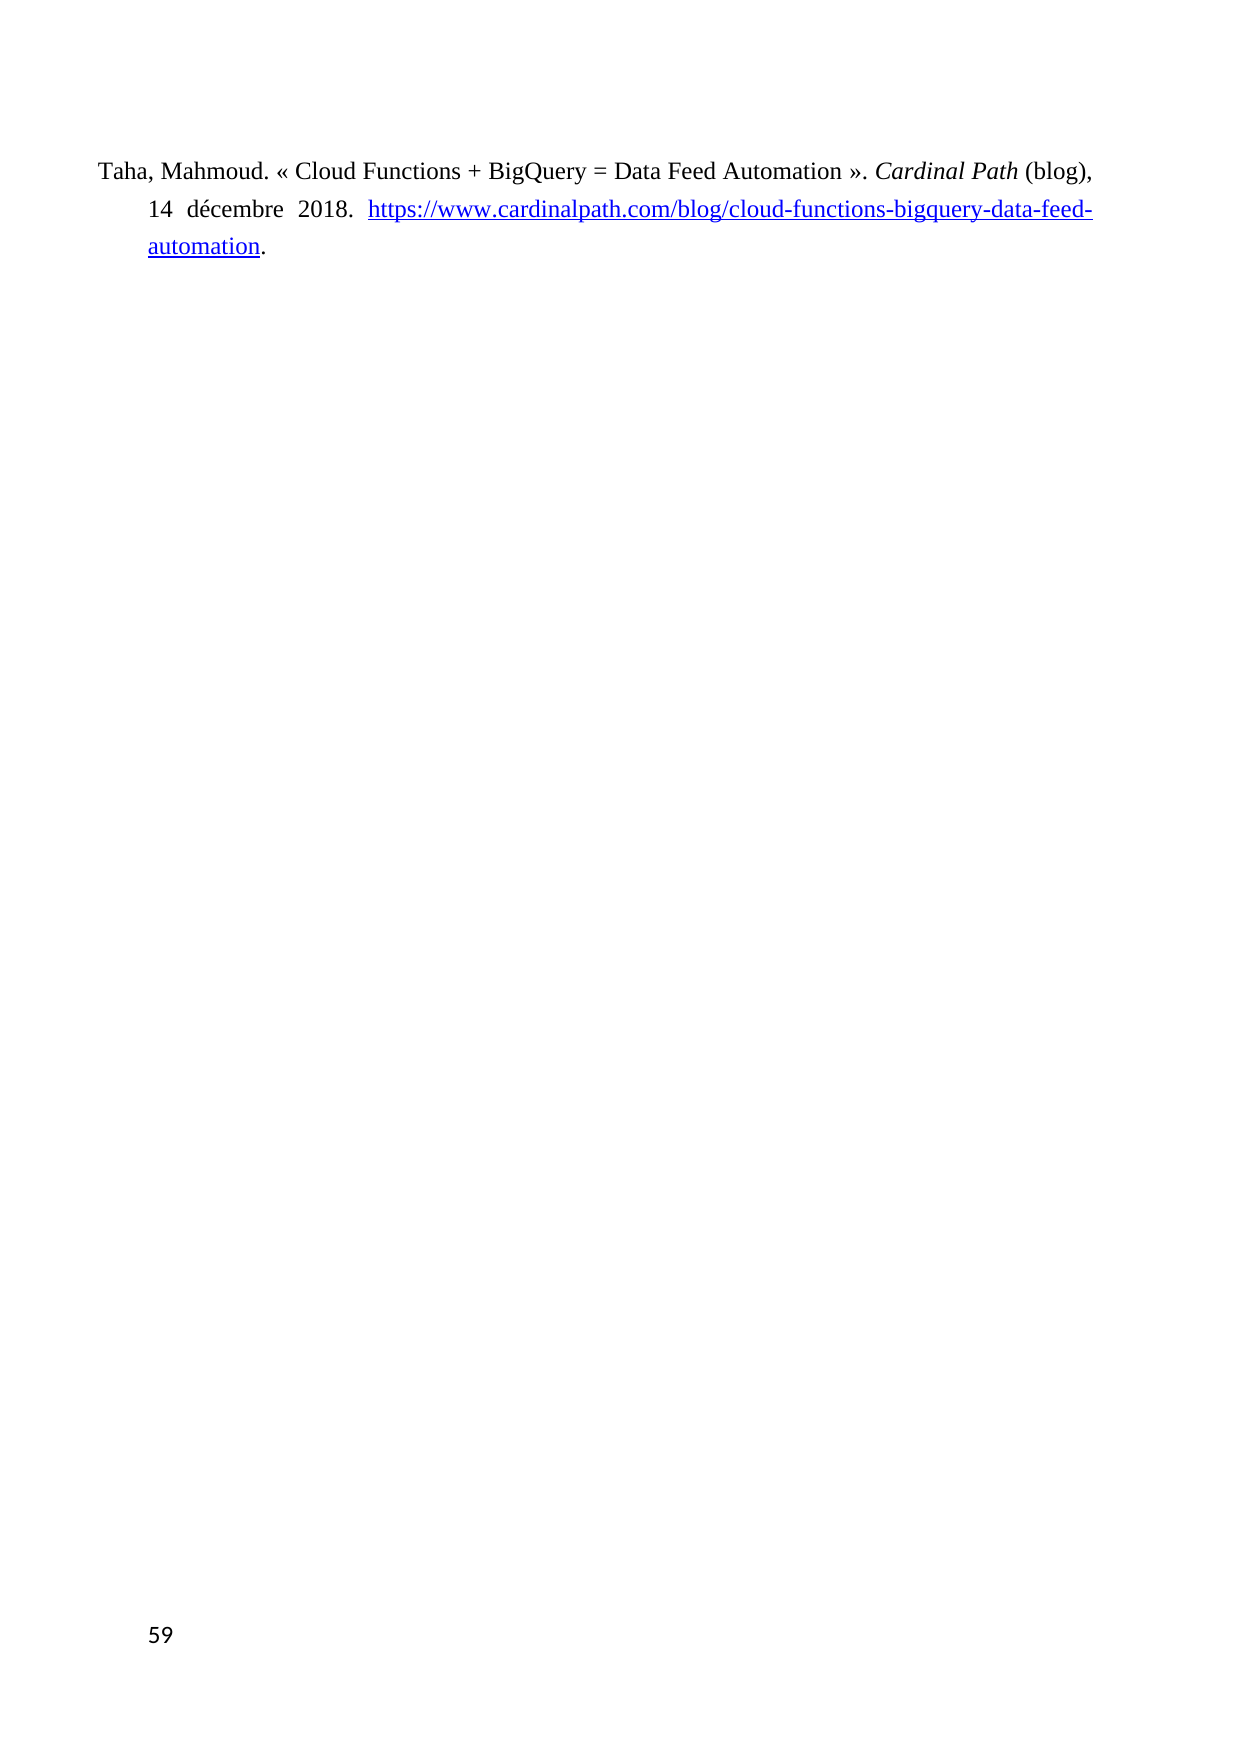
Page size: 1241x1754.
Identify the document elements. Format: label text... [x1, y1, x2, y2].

text Taha, Mahmoud. « Cloud Functions + BigQuery = Data Feed Automation ». Cardinal Path (blog), 14 décembre 2018. https://www.cardinalpath.com/blog/cloud-functions-bigquery-data-feed-automation. [98, 148, 1093, 260]
